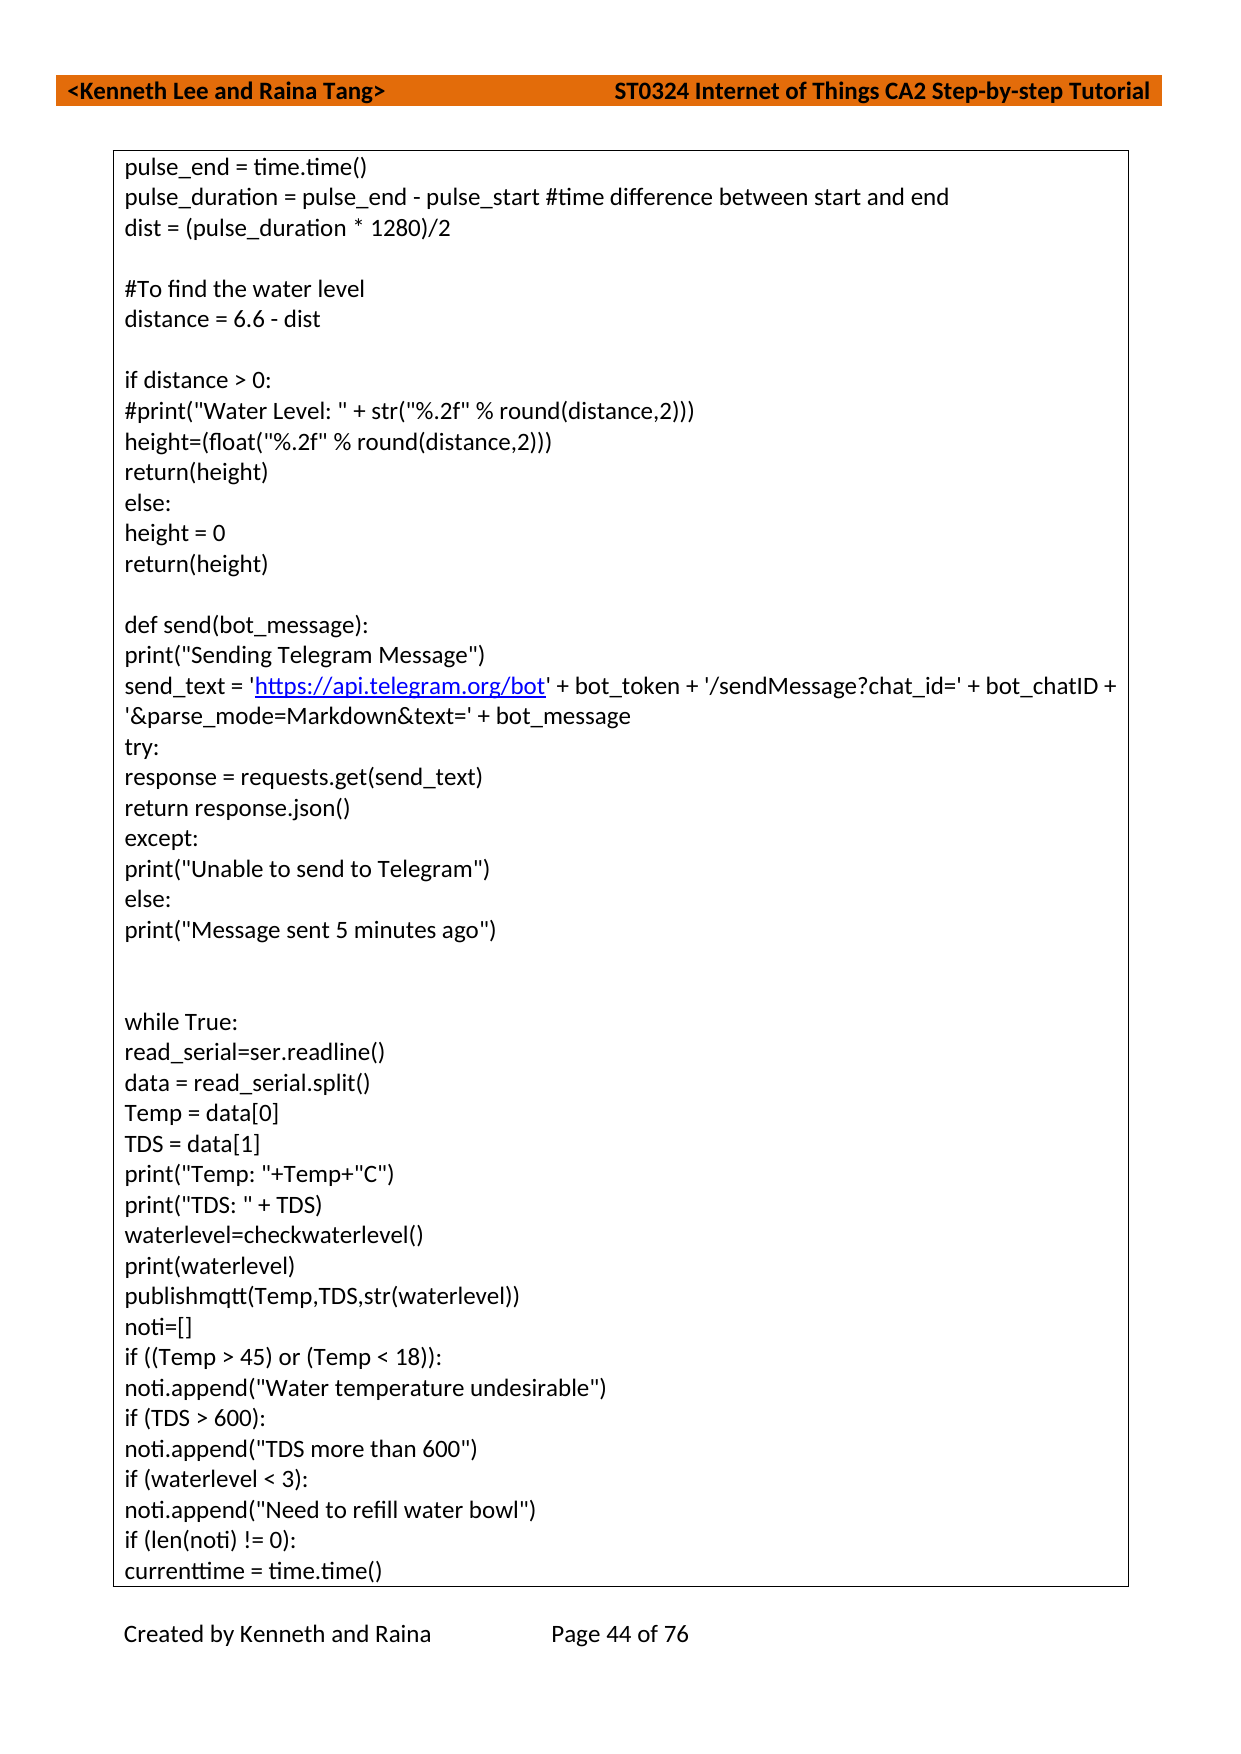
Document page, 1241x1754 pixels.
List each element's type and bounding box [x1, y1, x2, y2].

table_header [114, 151, 1128, 1586]
